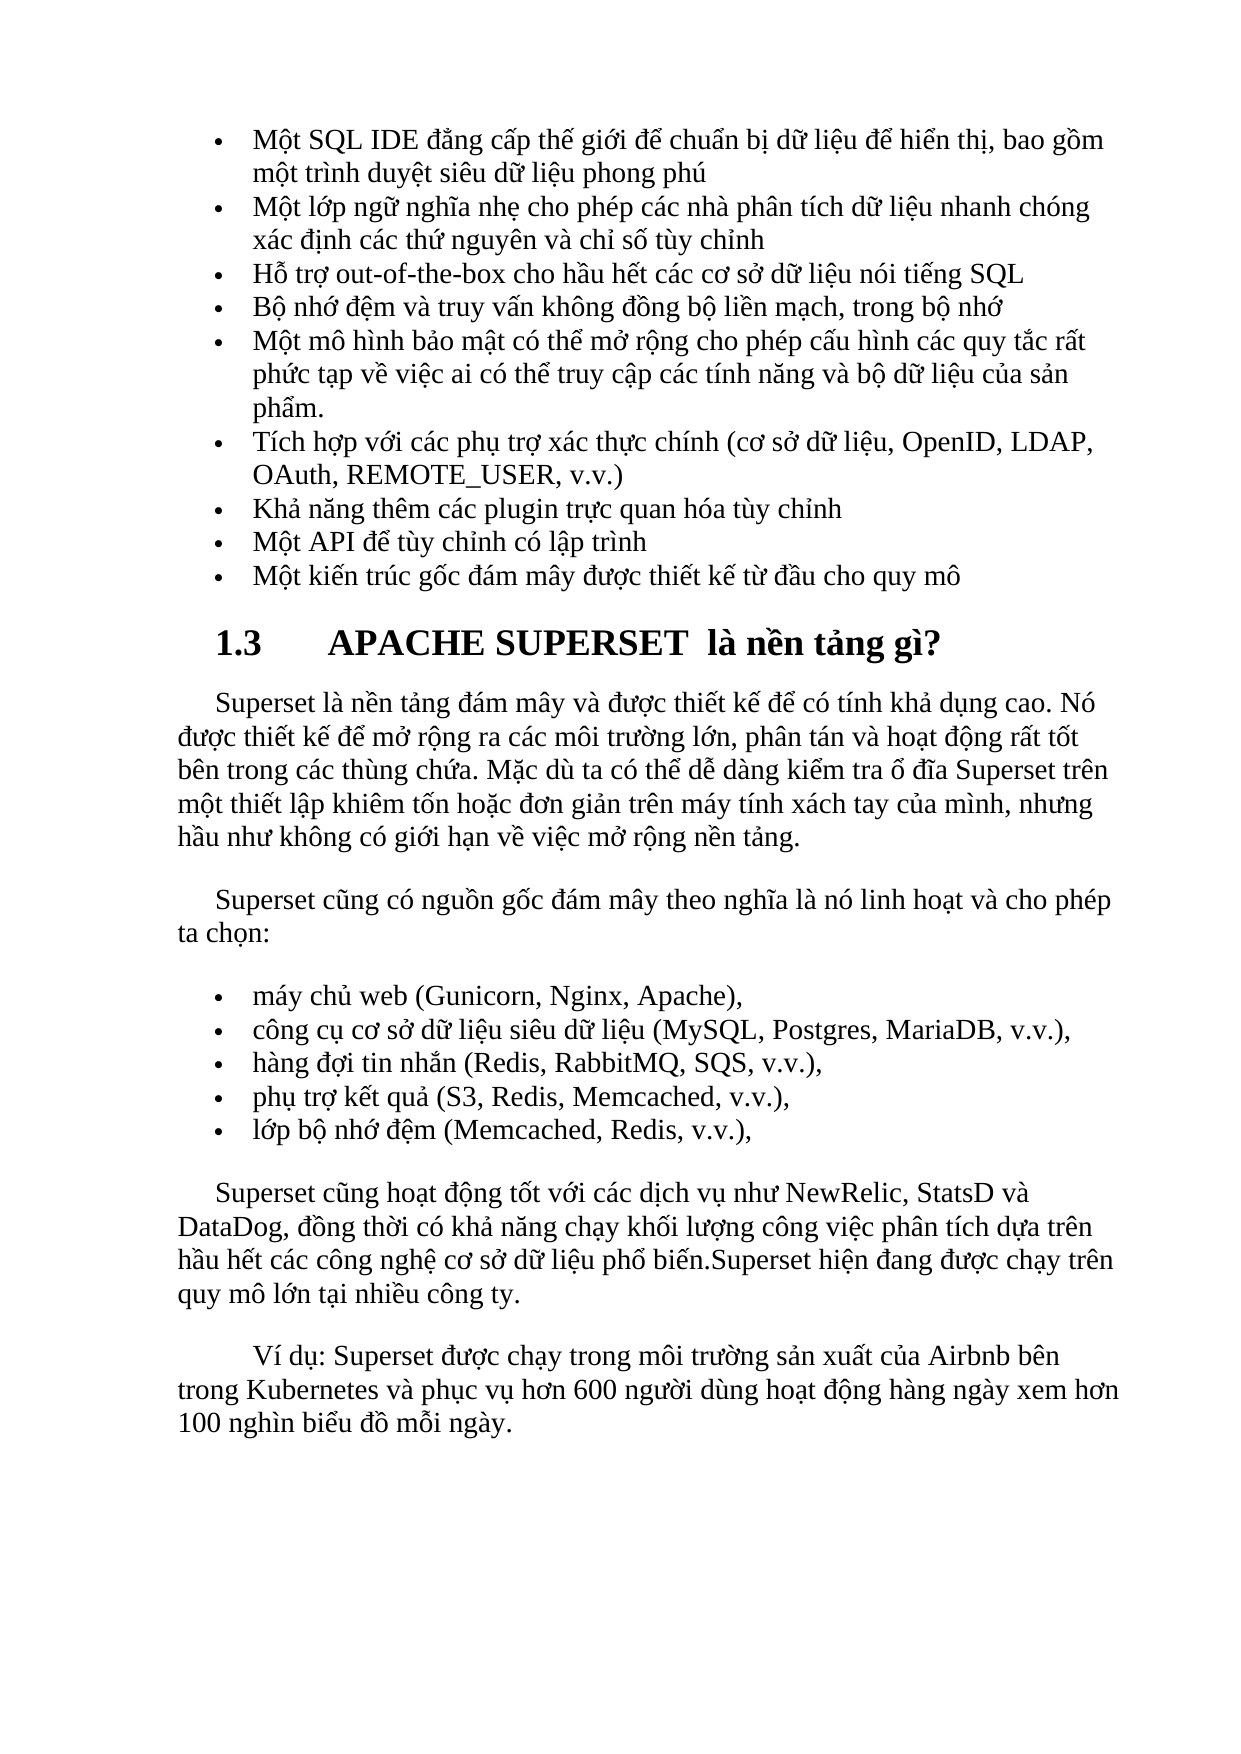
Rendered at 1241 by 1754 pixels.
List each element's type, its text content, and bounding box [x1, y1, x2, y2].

list công cụ cơ sở dữ liệu siêu dữ liệu (MySQL, Postgres, MariaDB, v.v.), [215, 1012, 1122, 1045]
list hàng đợi tin nhắn (Redis, RabbitMQ, SQS, v.v.), [215, 1045, 1122, 1079]
list lớp bộ nhớ đệm (Memcached, Redis, v.v.), [215, 1112, 1122, 1146]
text Superset cũng hoạt động tốt với các dịch vụ như NewRelic, StatsD và DataDog, đồng thời có khả năng chạy khối lượng công việc phân tích dựa trên hầu hết các công nghệ cơ sở dữ liệu phổ biến.Superset hiện đang được chạy trên quy mô lớn tại nhiều công ty. [177, 1175, 1122, 1309]
list Bộ nhớ đệm và truy vấn không đồng bộ liền mạch, trong bộ nhớ [215, 289, 1122, 323]
list Tích hợp với các phụ trợ xác thực chính (cơ sở dữ liệu, OpenID, LDAP, OAuth, REMOTE_USER, v.v.) [215, 424, 1122, 491]
list Một API để tùy chỉnh có lập trình [215, 524, 1122, 558]
list máy chủ web (Gunicorn, Nginx, Apache), [215, 978, 1122, 1012]
list Hỗ trợ out-of-the-box cho hầu hết các cơ sở dữ liệu nói tiếng SQL [215, 256, 1122, 289]
list Khả năng thêm các plugin trực quan hóa tùy chỉnh [215, 491, 1122, 524]
text Superset là nền tảng đám mây và được thiết kế để có tính khả dụng cao. Nó được thiết kế để mở rộng ra các môi trường lớn, phân tán và hoạt động rất tốt bên trong các thùng chứa. Mặc dù ta có thể dễ dàng kiểm tra ổ đĩa Superset trên một thiết lập khiêm tốn hoặc đơn giản trên máy tính xách tay của mình, nhưng hầu như không có giới hạn về việc mở rộng nền tảng. [177, 685, 1122, 853]
list Một mô hình bảo mật có thể mở rộng cho phép cấu hình các quy tắc rất phức tạp về việc ai có thể truy cập các tính năng và bộ dữ liệu của sản phẩm. [215, 323, 1122, 424]
text Superset cũng có nguồn gốc đám mây theo nghĩa là nó linh hoạt và cho phép ta chọn: [177, 882, 1122, 949]
list Một lớp ngữ nghĩa nhẹ cho phép các nhà phân tích dữ liệu nhanh chóng xác định các thứ nguyên và chỉ số tùy chỉnh [215, 189, 1122, 256]
list Một kiến ​​trúc gốc đám mây được thiết kế từ đầu cho quy mô [215, 558, 1122, 591]
text Ví dụ: Superset được chạy trong môi trường sản xuất của Airbnb bên trong Kubernetes và phục vụ hơn 600 người dùng hoạt động hàng ngày xem hơn 100 nghìn biểu đồ mỗi ngày. [177, 1338, 1122, 1439]
list phụ trợ kết quả (S3, Redis, Memcached, v.v.), [215, 1079, 1122, 1112]
subtitle APACHE SUPERSET là nền tảng gì? [215, 621, 1122, 664]
list Một SQL IDE đẳng cấp thế giới để chuẩn bị dữ liệu để hiển thị, bao gồm một trình duyệt siêu dữ liệu phong phú [215, 122, 1122, 189]
